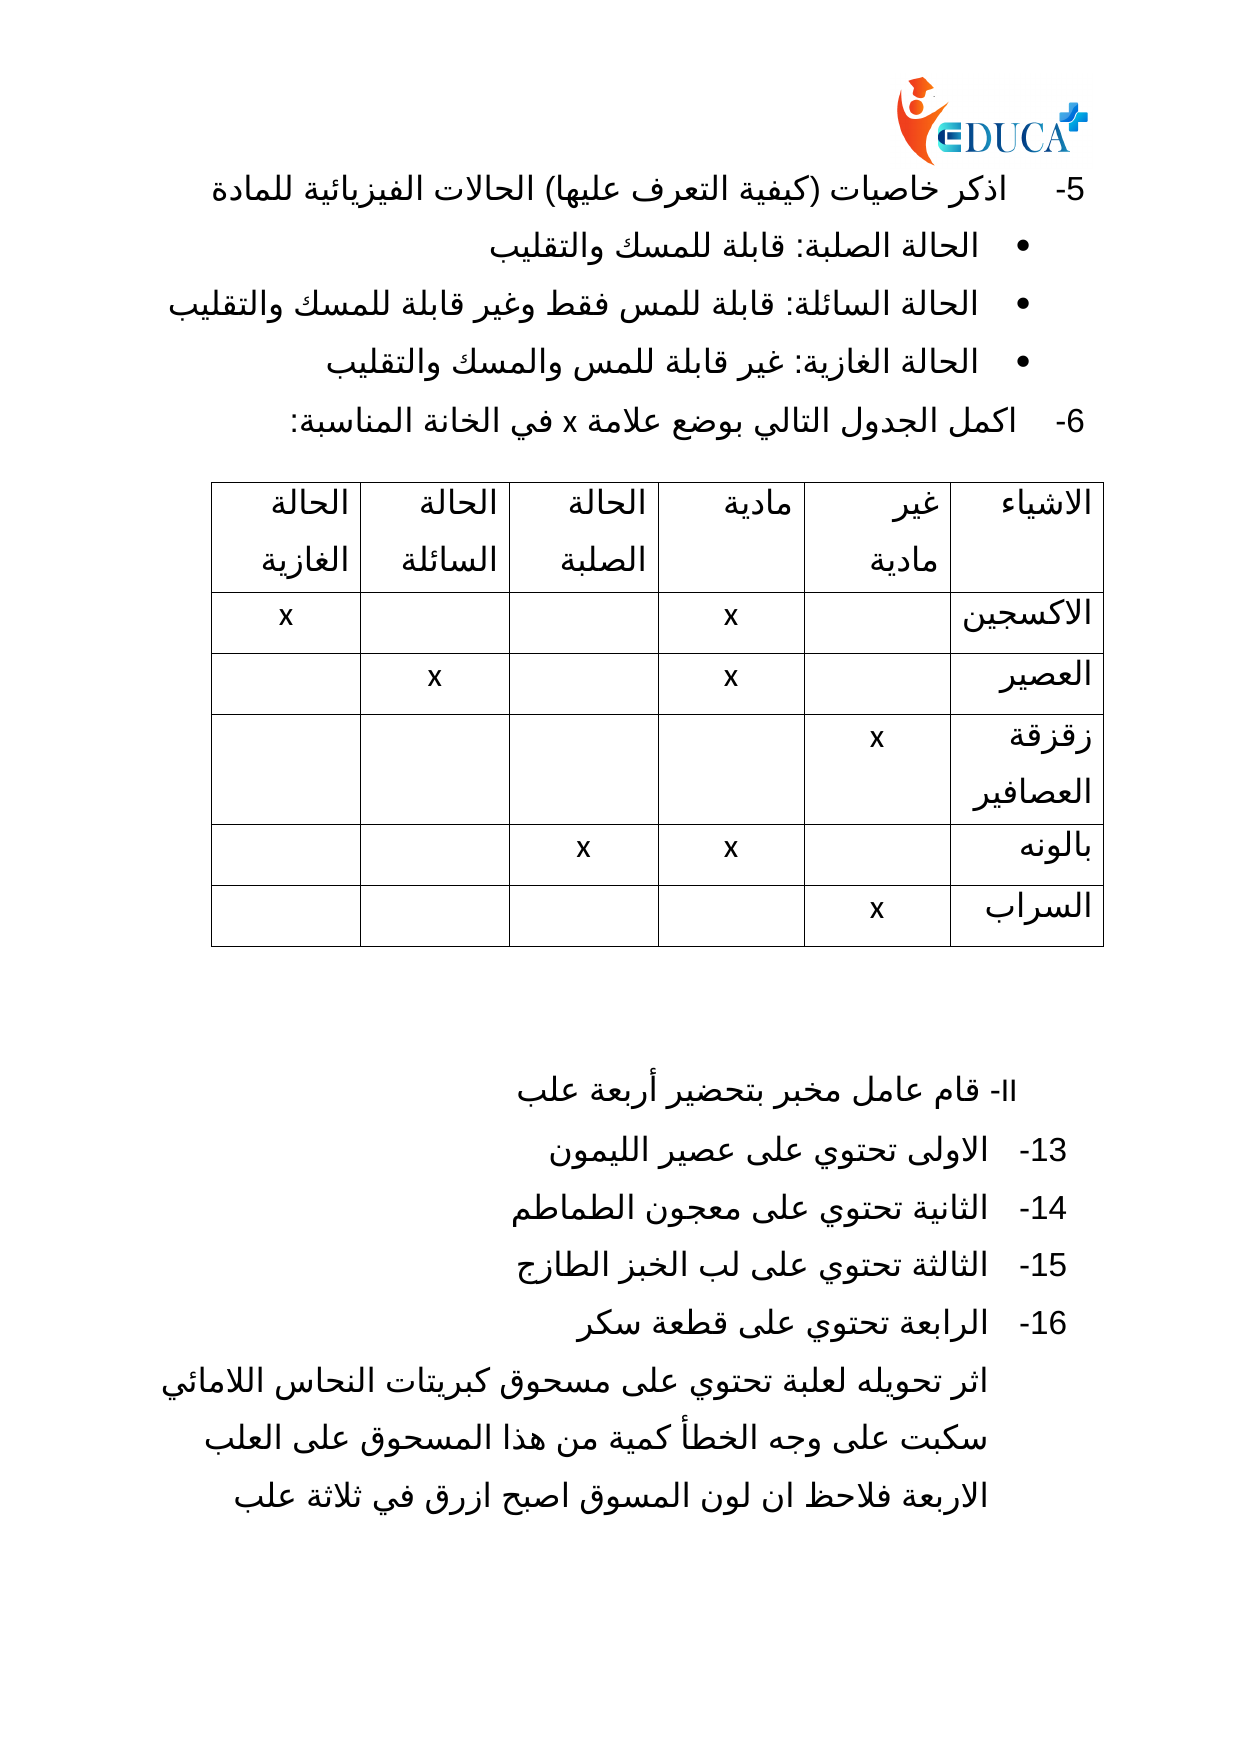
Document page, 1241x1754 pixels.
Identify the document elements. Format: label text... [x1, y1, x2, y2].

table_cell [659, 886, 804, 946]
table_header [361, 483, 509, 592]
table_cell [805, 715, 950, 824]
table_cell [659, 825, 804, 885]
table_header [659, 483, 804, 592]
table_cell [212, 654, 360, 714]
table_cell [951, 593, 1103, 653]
list الحالة السائلة: قابلة للمس فقط وغير قابلة للمسك والتقليب [148, 284, 1018, 323]
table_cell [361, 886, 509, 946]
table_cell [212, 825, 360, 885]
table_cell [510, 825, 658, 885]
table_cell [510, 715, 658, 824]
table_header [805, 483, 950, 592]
list الاولى تحتوي على عصير الليمون [148, 1130, 1019, 1169]
list II- قام عامل مخبر بتحضير أربعة علب [148, 1069, 1018, 1110]
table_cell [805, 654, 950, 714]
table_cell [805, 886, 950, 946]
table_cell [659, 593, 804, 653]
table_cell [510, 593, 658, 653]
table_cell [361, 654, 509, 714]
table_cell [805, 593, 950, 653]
list اذكر خاصيات (كيفية التعرف عليها) الحالات الفيزيائية للمادة [148, 169, 1055, 207]
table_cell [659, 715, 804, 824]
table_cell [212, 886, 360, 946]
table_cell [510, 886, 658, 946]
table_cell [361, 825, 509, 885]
list الثانية تحتوي على معجون الطماطم [148, 1188, 1019, 1226]
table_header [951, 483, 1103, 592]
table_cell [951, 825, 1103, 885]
list الحالة الغازية: غير قابلة للمس والمسك والتقليب [148, 342, 1018, 381]
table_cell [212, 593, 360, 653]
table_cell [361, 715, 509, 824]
list اكمل الجدول التالي بوضع علامة x في الخانة المناسبة: [148, 400, 1055, 441]
picture [890, 73, 1093, 169]
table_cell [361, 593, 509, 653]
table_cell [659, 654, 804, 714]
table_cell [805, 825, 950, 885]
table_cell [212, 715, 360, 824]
list الثالثة تحتوي على لب الخبز الطازج [148, 1245, 1019, 1284]
list الحالة الصلبة: قابلة للمسك والتقليب [148, 227, 1018, 265]
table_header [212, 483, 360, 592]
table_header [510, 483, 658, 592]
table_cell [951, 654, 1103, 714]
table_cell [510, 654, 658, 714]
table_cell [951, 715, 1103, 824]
list الرابعة تحتوي على قطعة سكر [148, 1303, 1019, 1341]
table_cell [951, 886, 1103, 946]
